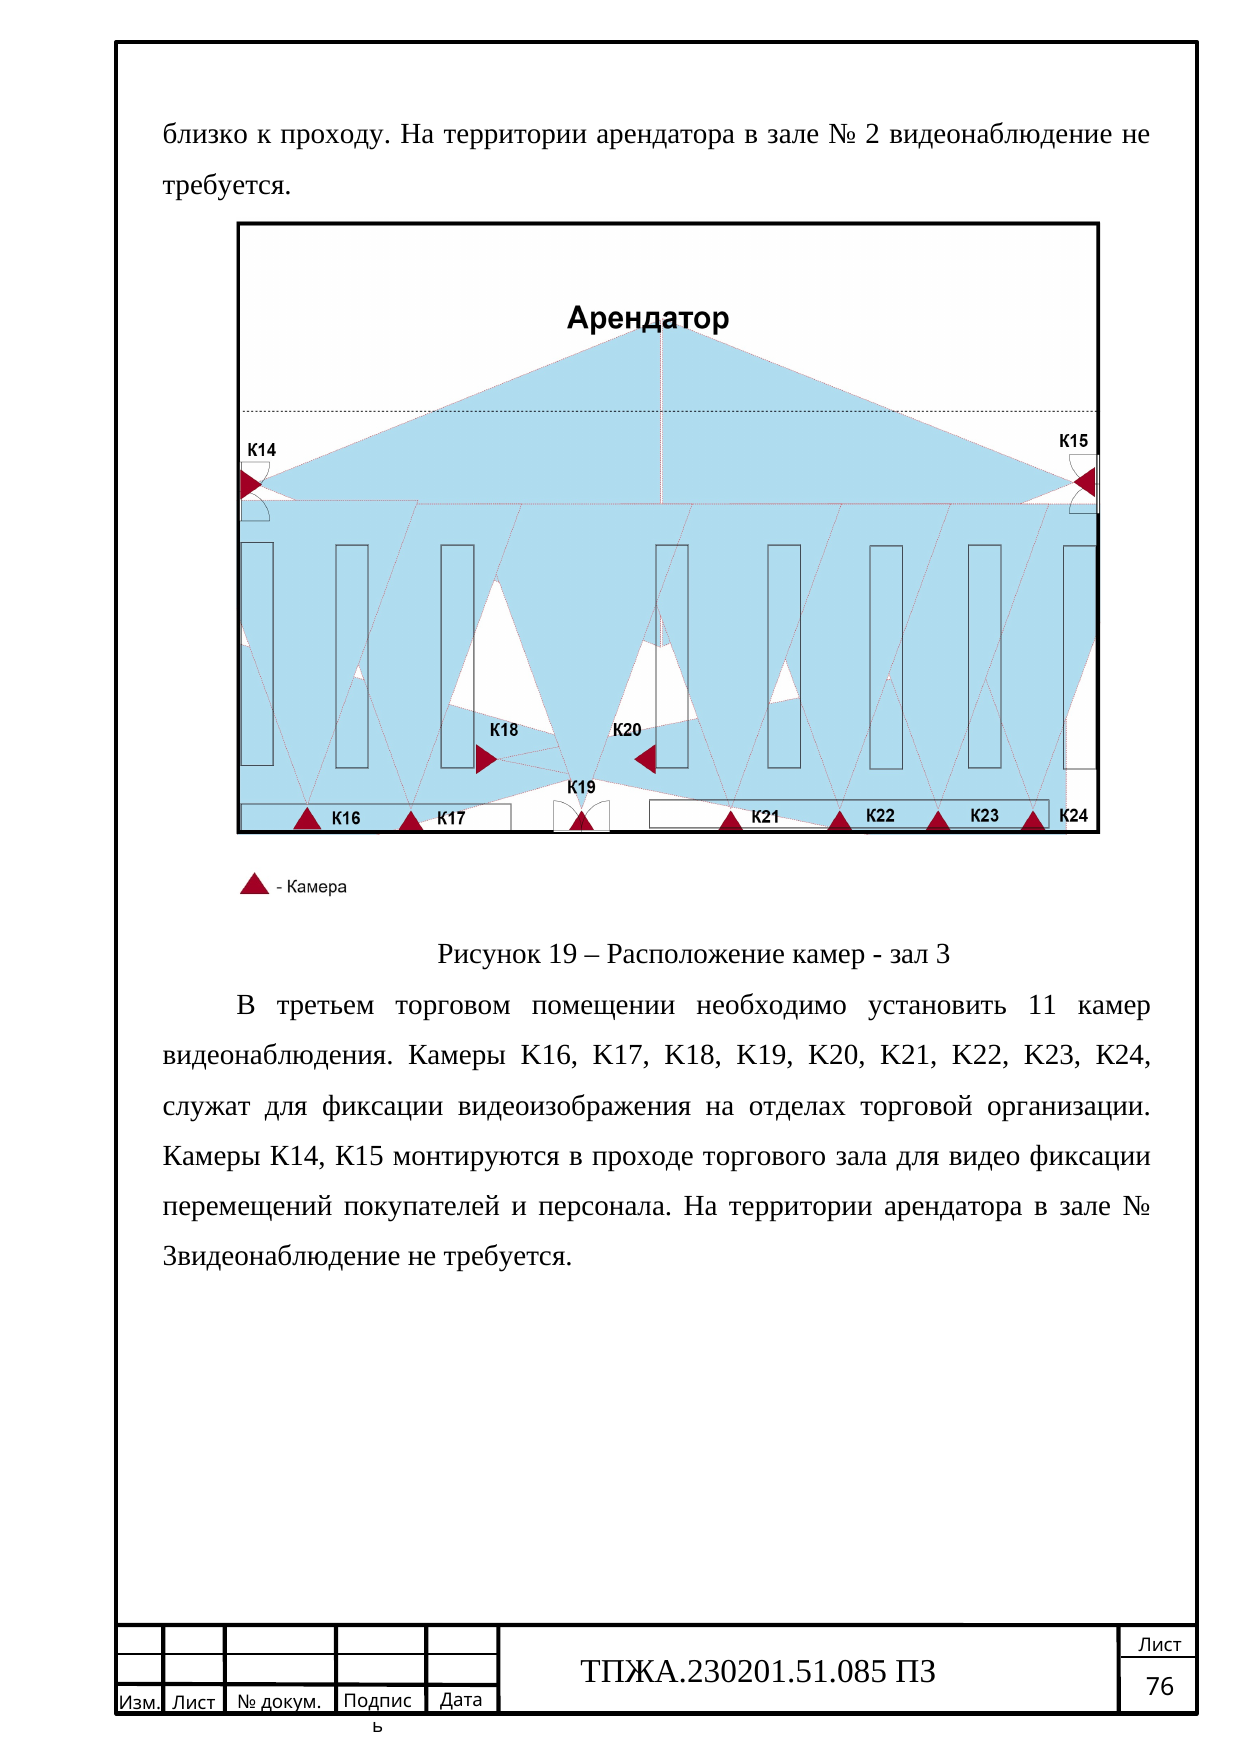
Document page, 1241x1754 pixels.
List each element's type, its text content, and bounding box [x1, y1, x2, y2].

text Рисунок 19 – Расположение камер - зал 3 [162, 937, 1152, 970]
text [162, 117, 1152, 200]
picture [236, 867, 356, 898]
picture [236, 217, 1101, 835]
text В третьем торговом помещении необходимо установить 11 камер видеонаблюдения. Камеры K16, K17, K18, K19, K20, K21, K22, K23, К24, служат для фиксации видеоизображения на отделах торговой организации. Камеры К14, К15 монтируются в проходе торгового зала для видео фиксации перемещений покупателей и персонала. На территории арендатора в зале № 3видеонаблюдение не требуется. [162, 987, 1152, 1272]
